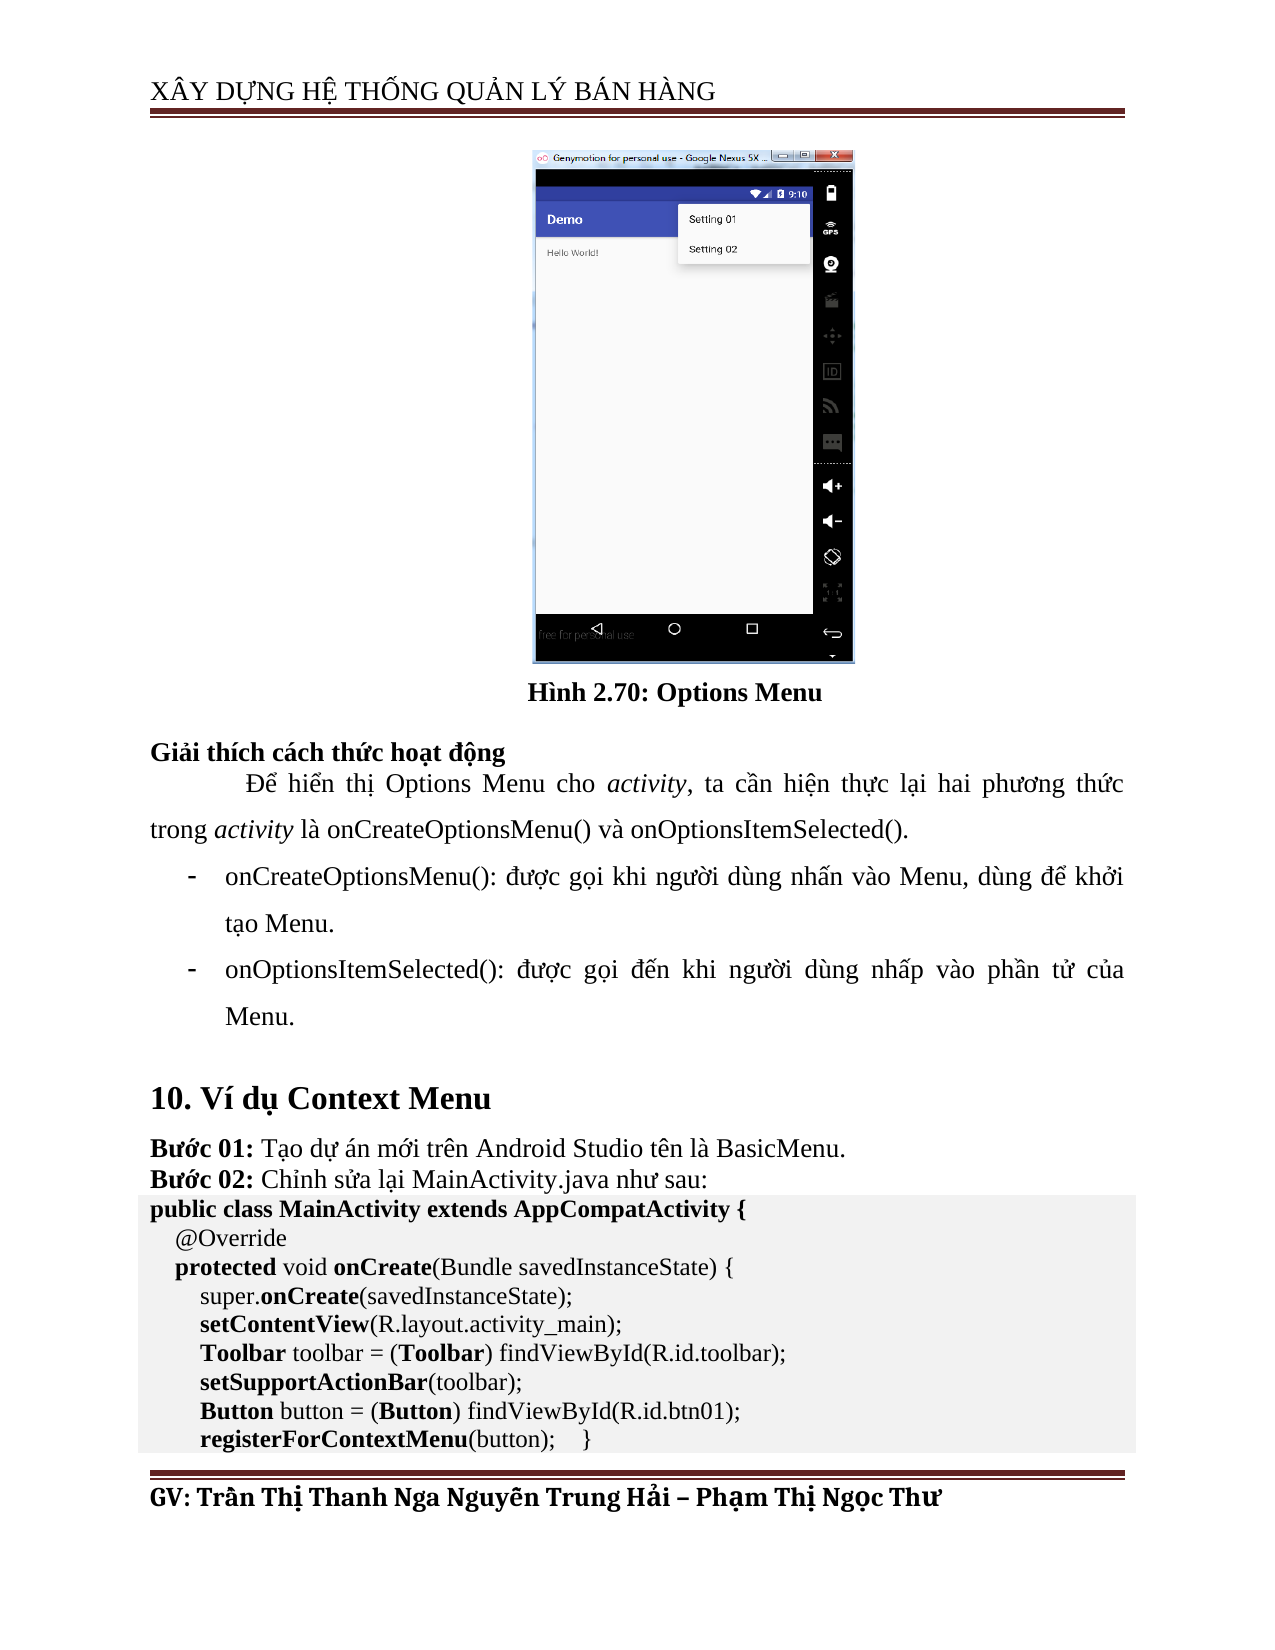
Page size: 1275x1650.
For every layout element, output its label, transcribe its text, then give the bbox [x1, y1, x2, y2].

list onOptionsItemSelected(): được gọi đến khi người dùng nhấp vào phần tử của Menu. [187, 954, 1125, 1032]
picture [532, 150, 856, 664]
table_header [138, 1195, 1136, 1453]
text Để hiển thị Options Menu cho activity, ta cần hiện thực lại hai phương thức trong activity là onCreateOptionsMenu() và onOptionsItemSelected(). [150, 767, 1125, 845]
subtitle 10. Ví dụ Context Menu [150, 1078, 1120, 1117]
text Bước 01: Tạo dự án mới trên Android Studio tên là BasicMenu. [150, 1132, 1125, 1163]
list onCreateOptionsMenu(): được gọi khi người dùng nhấn vào Menu, dùng để khởi tạo Menu. [187, 860, 1125, 938]
text Bước 02: Chỉnh sửa lại MainActivity.java như sau: [150, 1163, 1125, 1194]
text Giải thích cách thức hoạt động [150, 736, 1125, 767]
